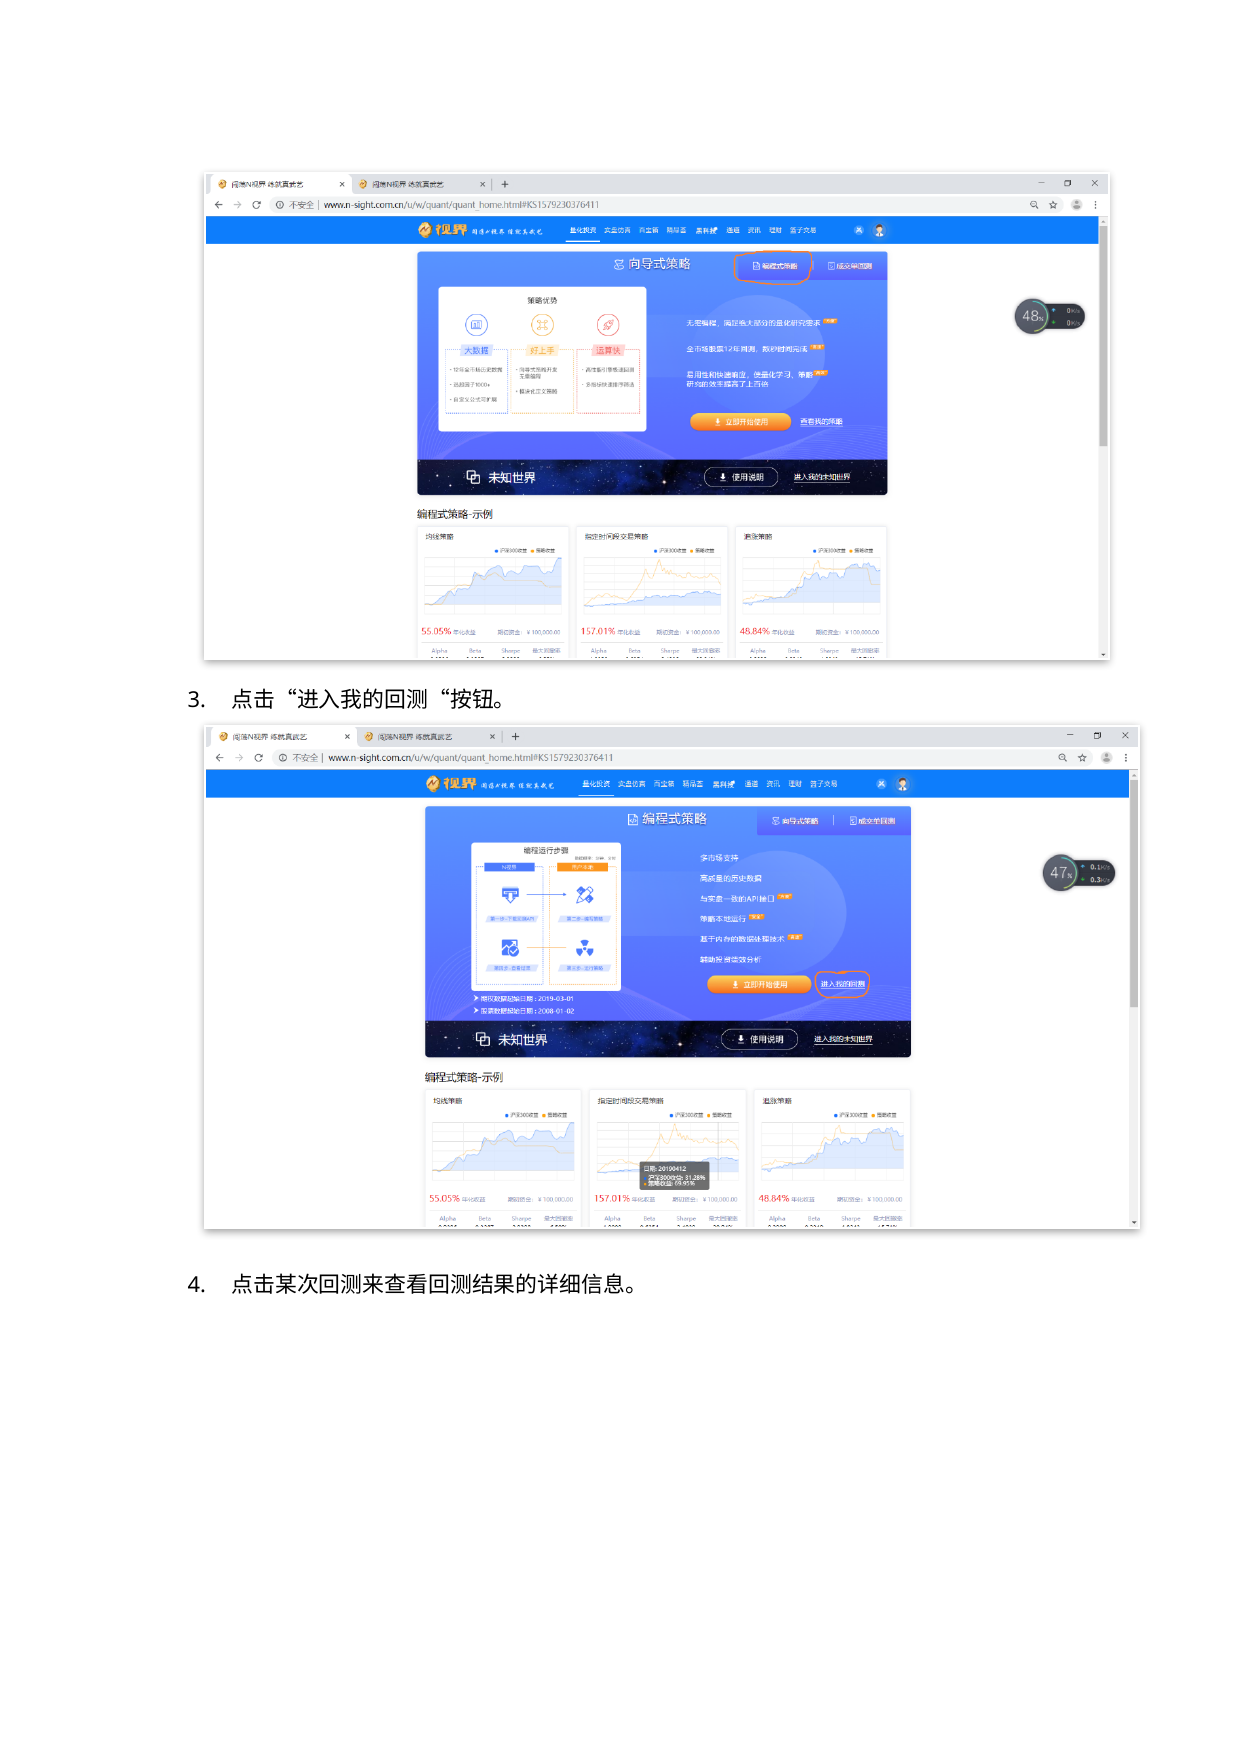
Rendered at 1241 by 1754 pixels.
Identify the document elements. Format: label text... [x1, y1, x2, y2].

list 点击“进入我的回测“按钮。 [187, 682, 1053, 714]
picture [206, 174, 1108, 658]
list 点击某次回测来查看回测结果的详细信息。 [187, 1267, 1053, 1299]
picture [206, 727, 1138, 1227]
